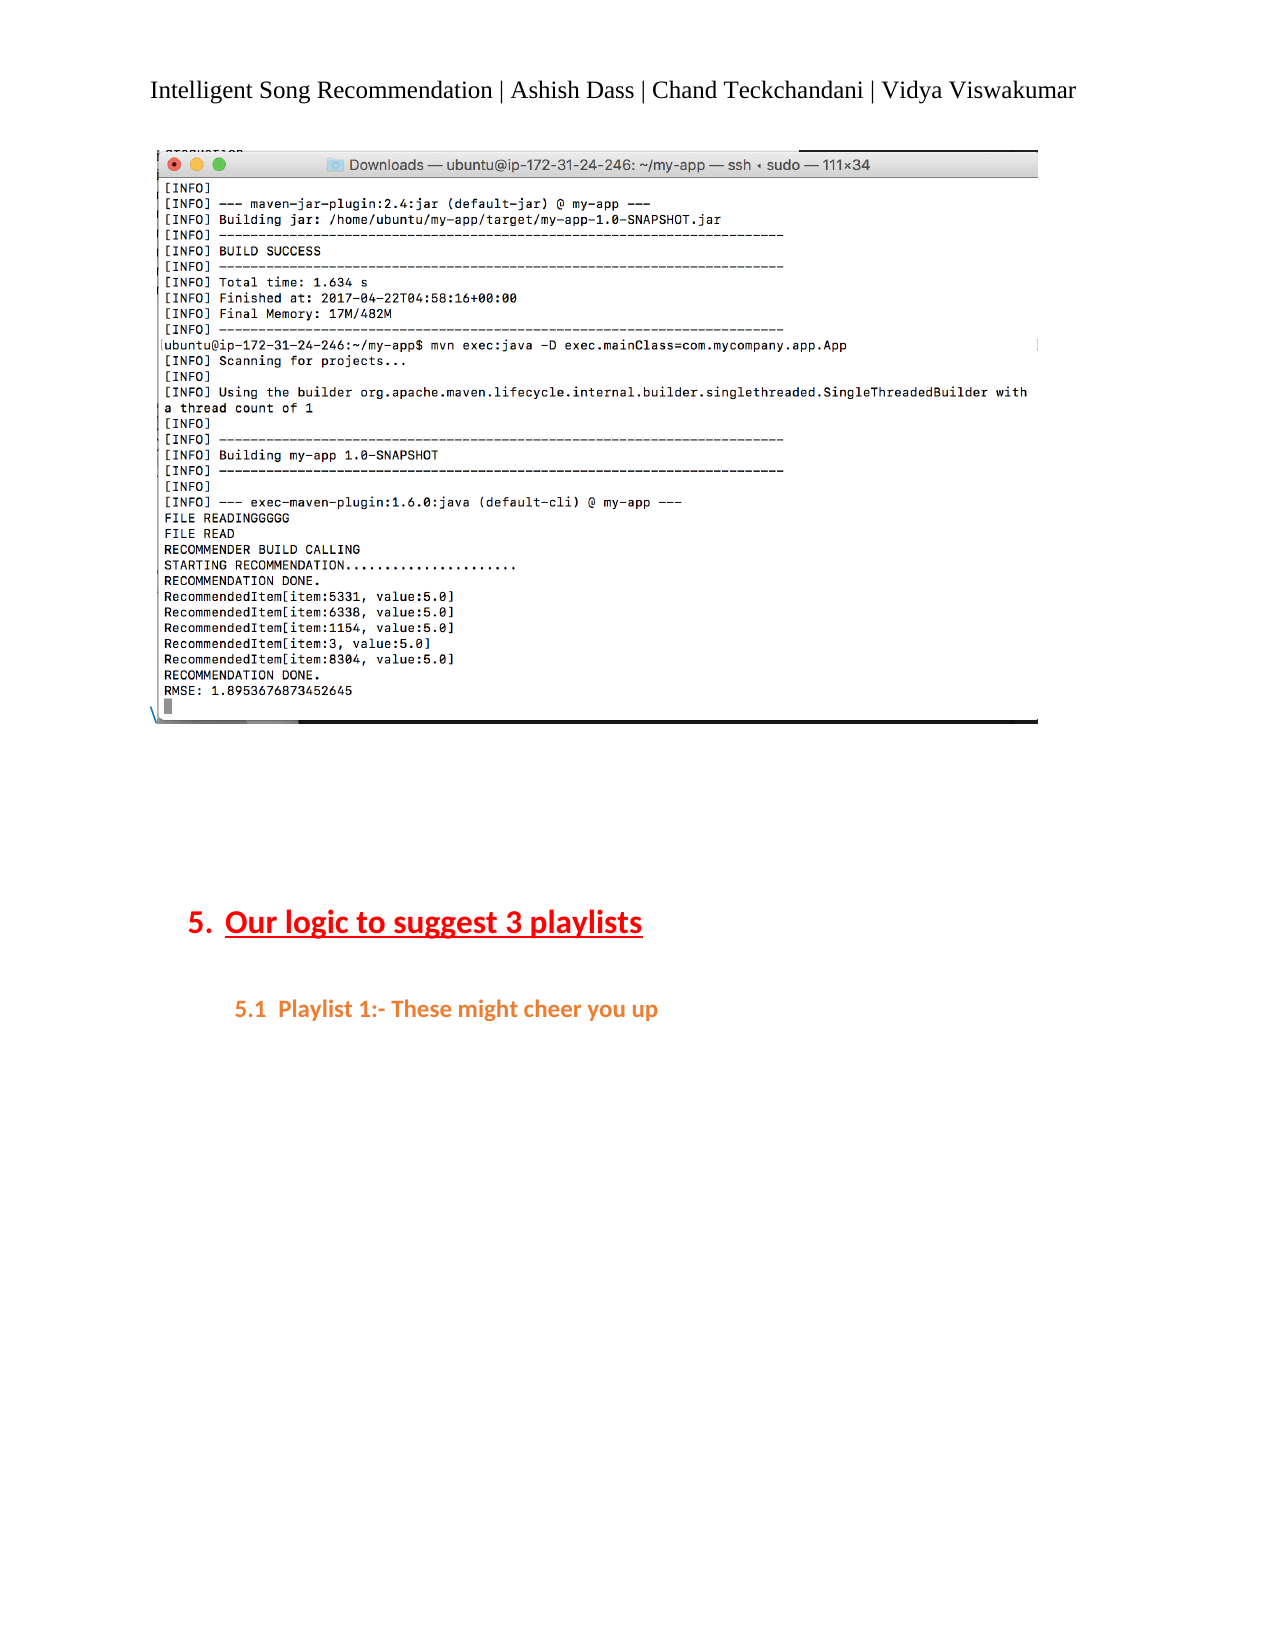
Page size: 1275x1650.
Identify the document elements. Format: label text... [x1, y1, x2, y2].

picture [157, 150, 1038, 724]
list Playlist 1:- These might cheer you up [234, 993, 1125, 1023]
list Our logic to suggest 3 playlists [187, 901, 1125, 942]
